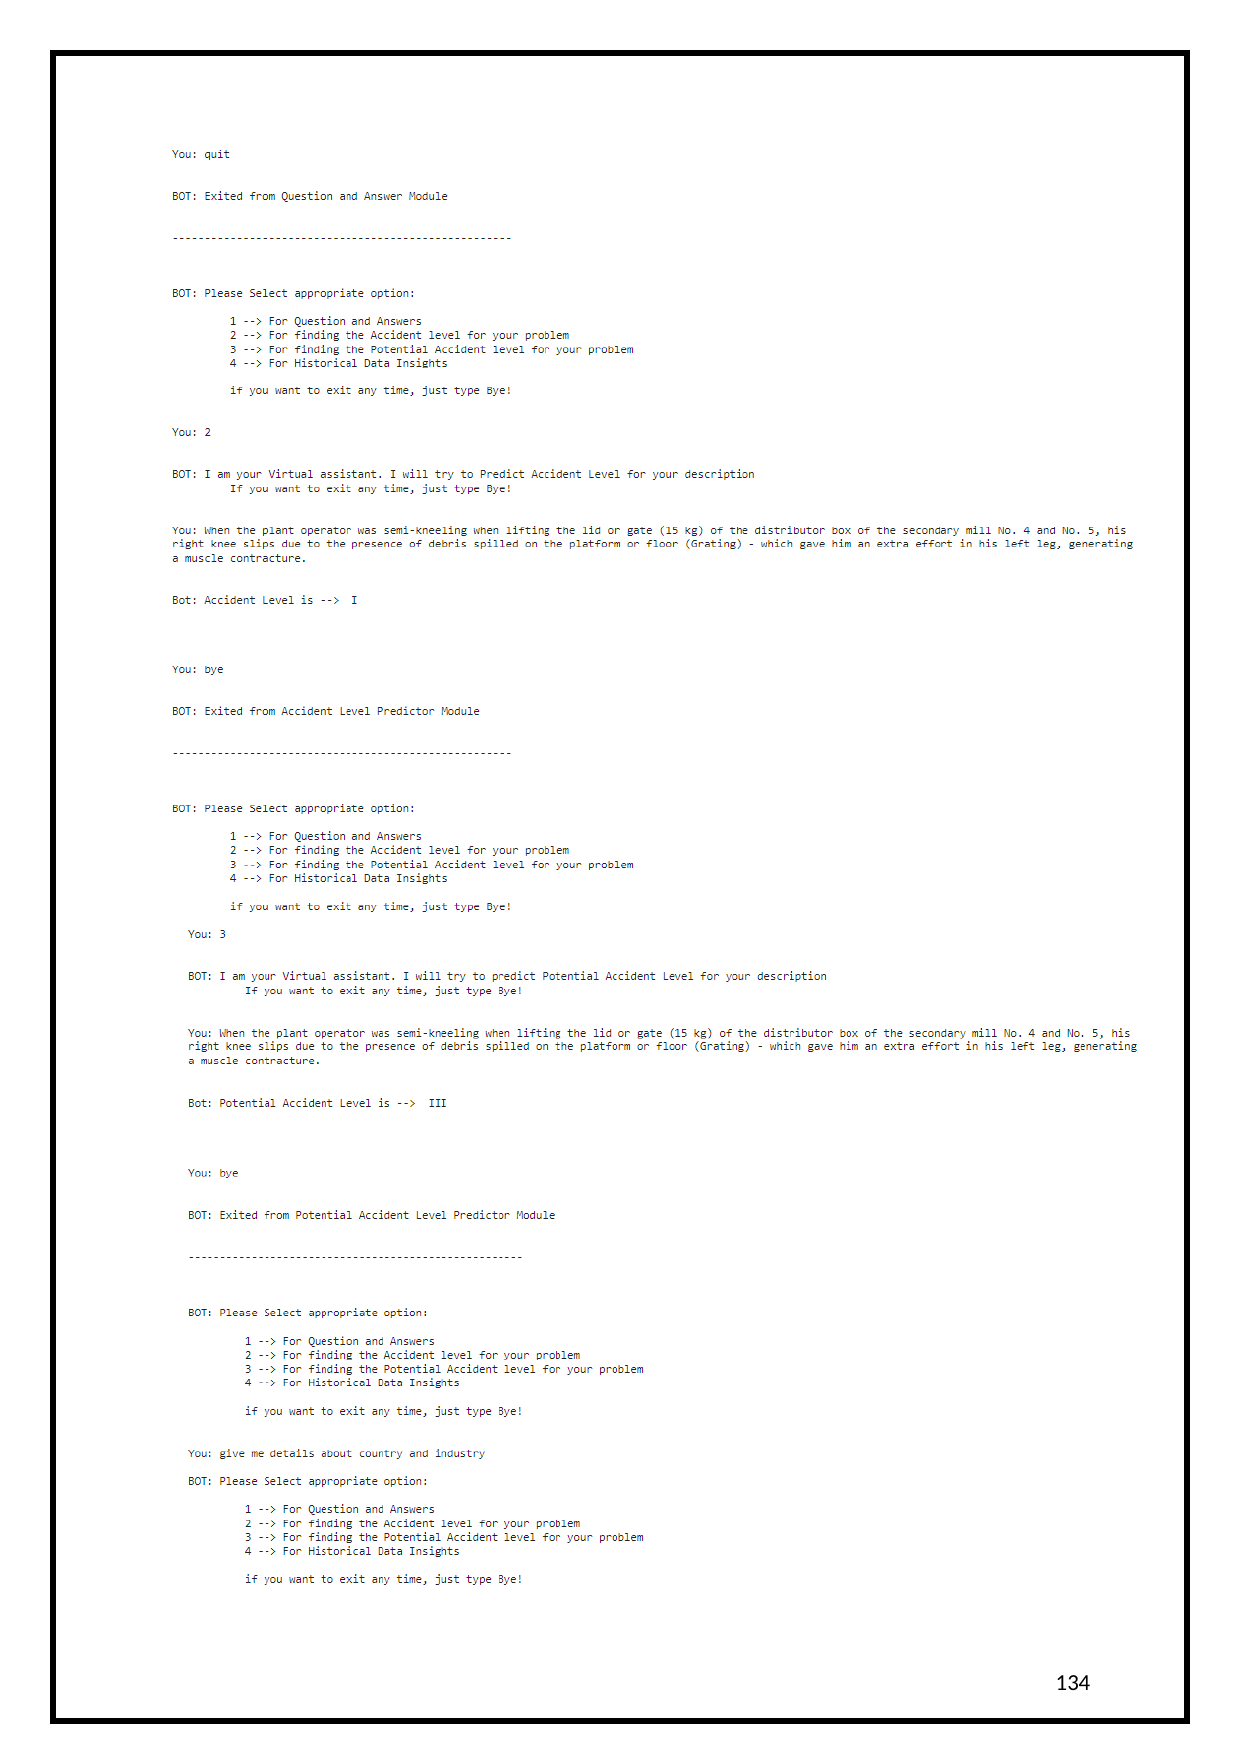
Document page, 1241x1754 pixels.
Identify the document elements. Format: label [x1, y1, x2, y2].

picture [150, 150, 1139, 1589]
